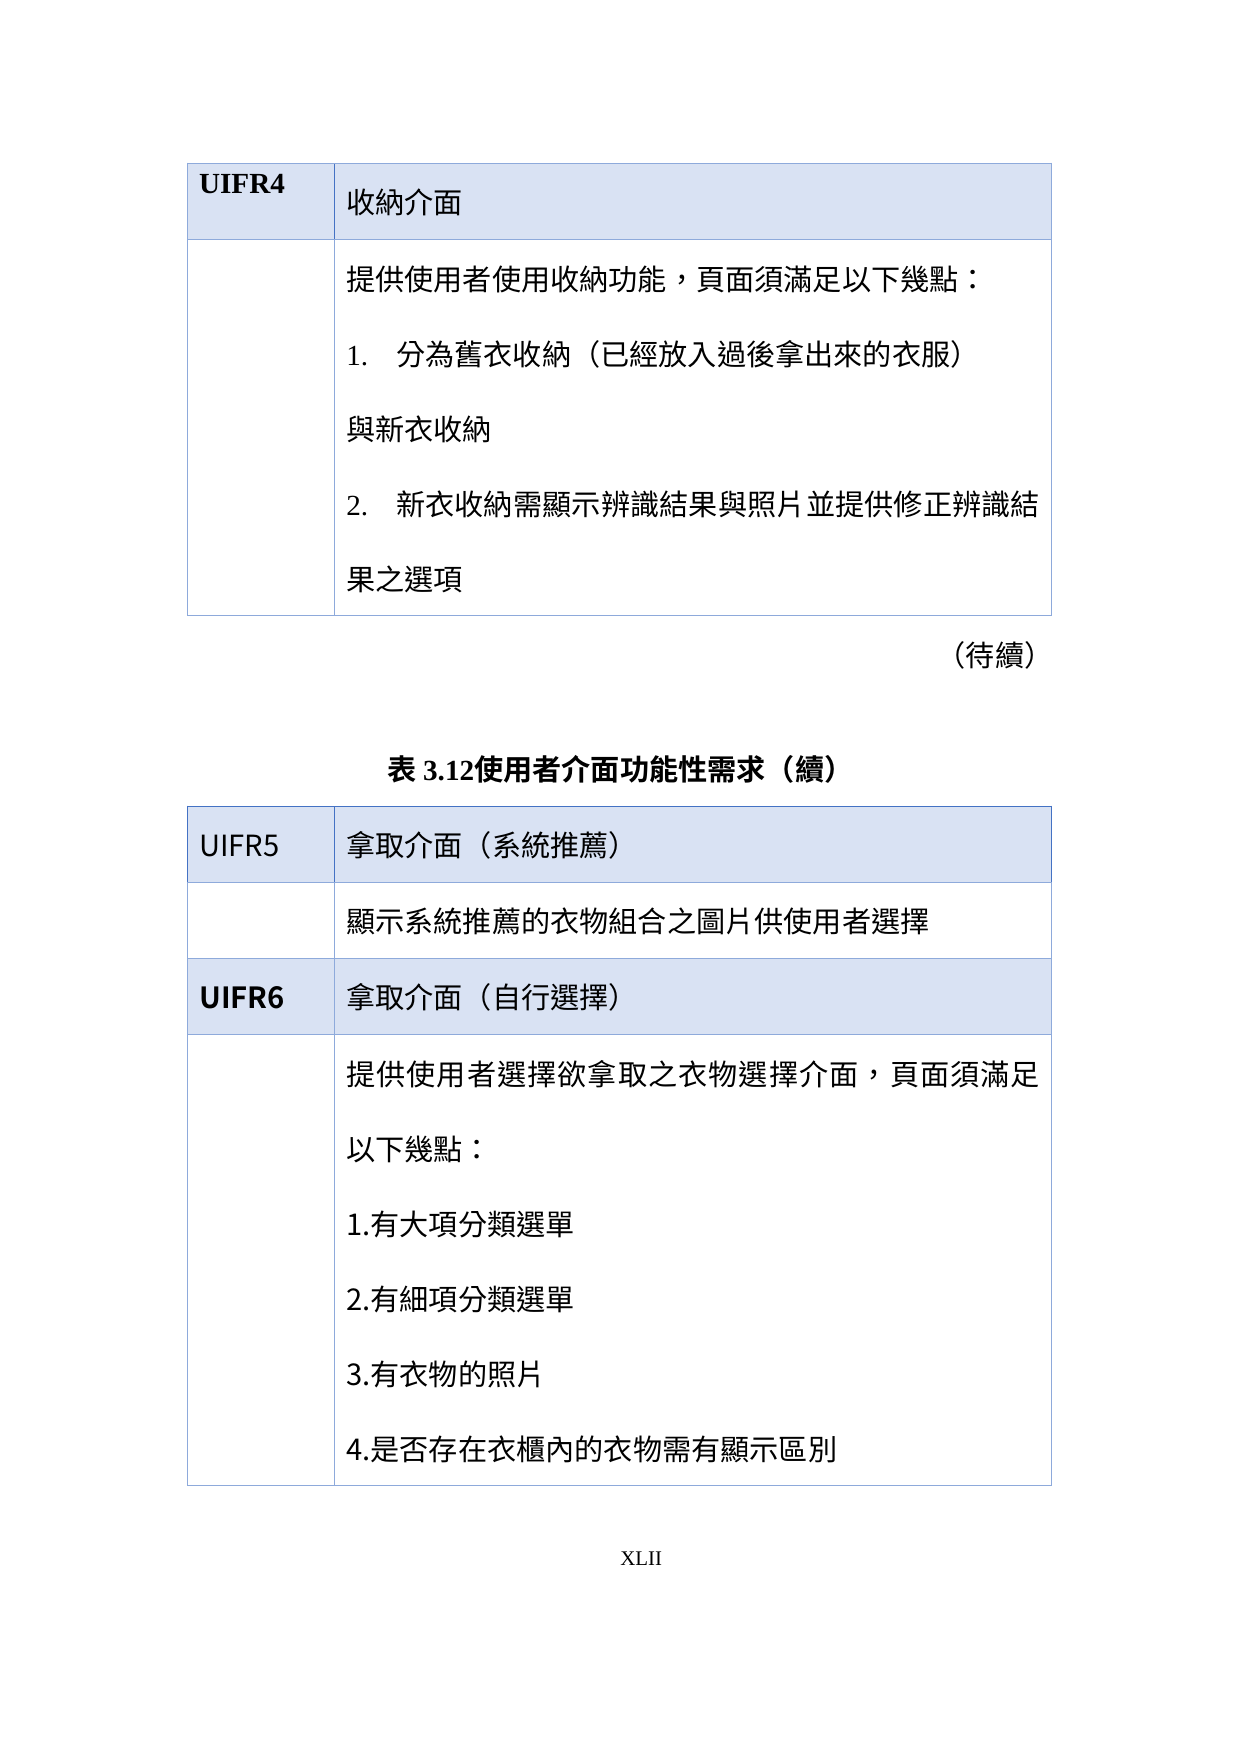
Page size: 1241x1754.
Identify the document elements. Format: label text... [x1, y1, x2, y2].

table_cell 提供使用者使用收納功能，頁面須滿足以下幾點： 分為舊衣收納（已經放入過後拿出來的衣服） 與新衣收納 新衣收納需顯示辨識結果與照片並提供修正辨識結果之選項 [335, 240, 1051, 615]
table_cell [188, 883, 334, 958]
text 表 3.12使用者介面功能性需求（續） [187, 731, 1053, 806]
table_header UIFR5 [188, 807, 334, 882]
table_cell 收納介面 [335, 164, 1051, 239]
table_cell UIFR6 [188, 959, 334, 1034]
table_cell [188, 1035, 334, 1485]
table_cell [188, 240, 334, 615]
table_header 拿取介面（系統推薦） [335, 807, 1051, 882]
text （待續） [187, 616, 1053, 691]
table_cell UIFR4 [188, 164, 334, 239]
table_cell 拿取介面（自行選擇） [335, 959, 1051, 1034]
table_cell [335, 1035, 1051, 1485]
table_cell 顯示系統推薦的衣物組合之圖片供使用者選擇 [335, 883, 1051, 958]
